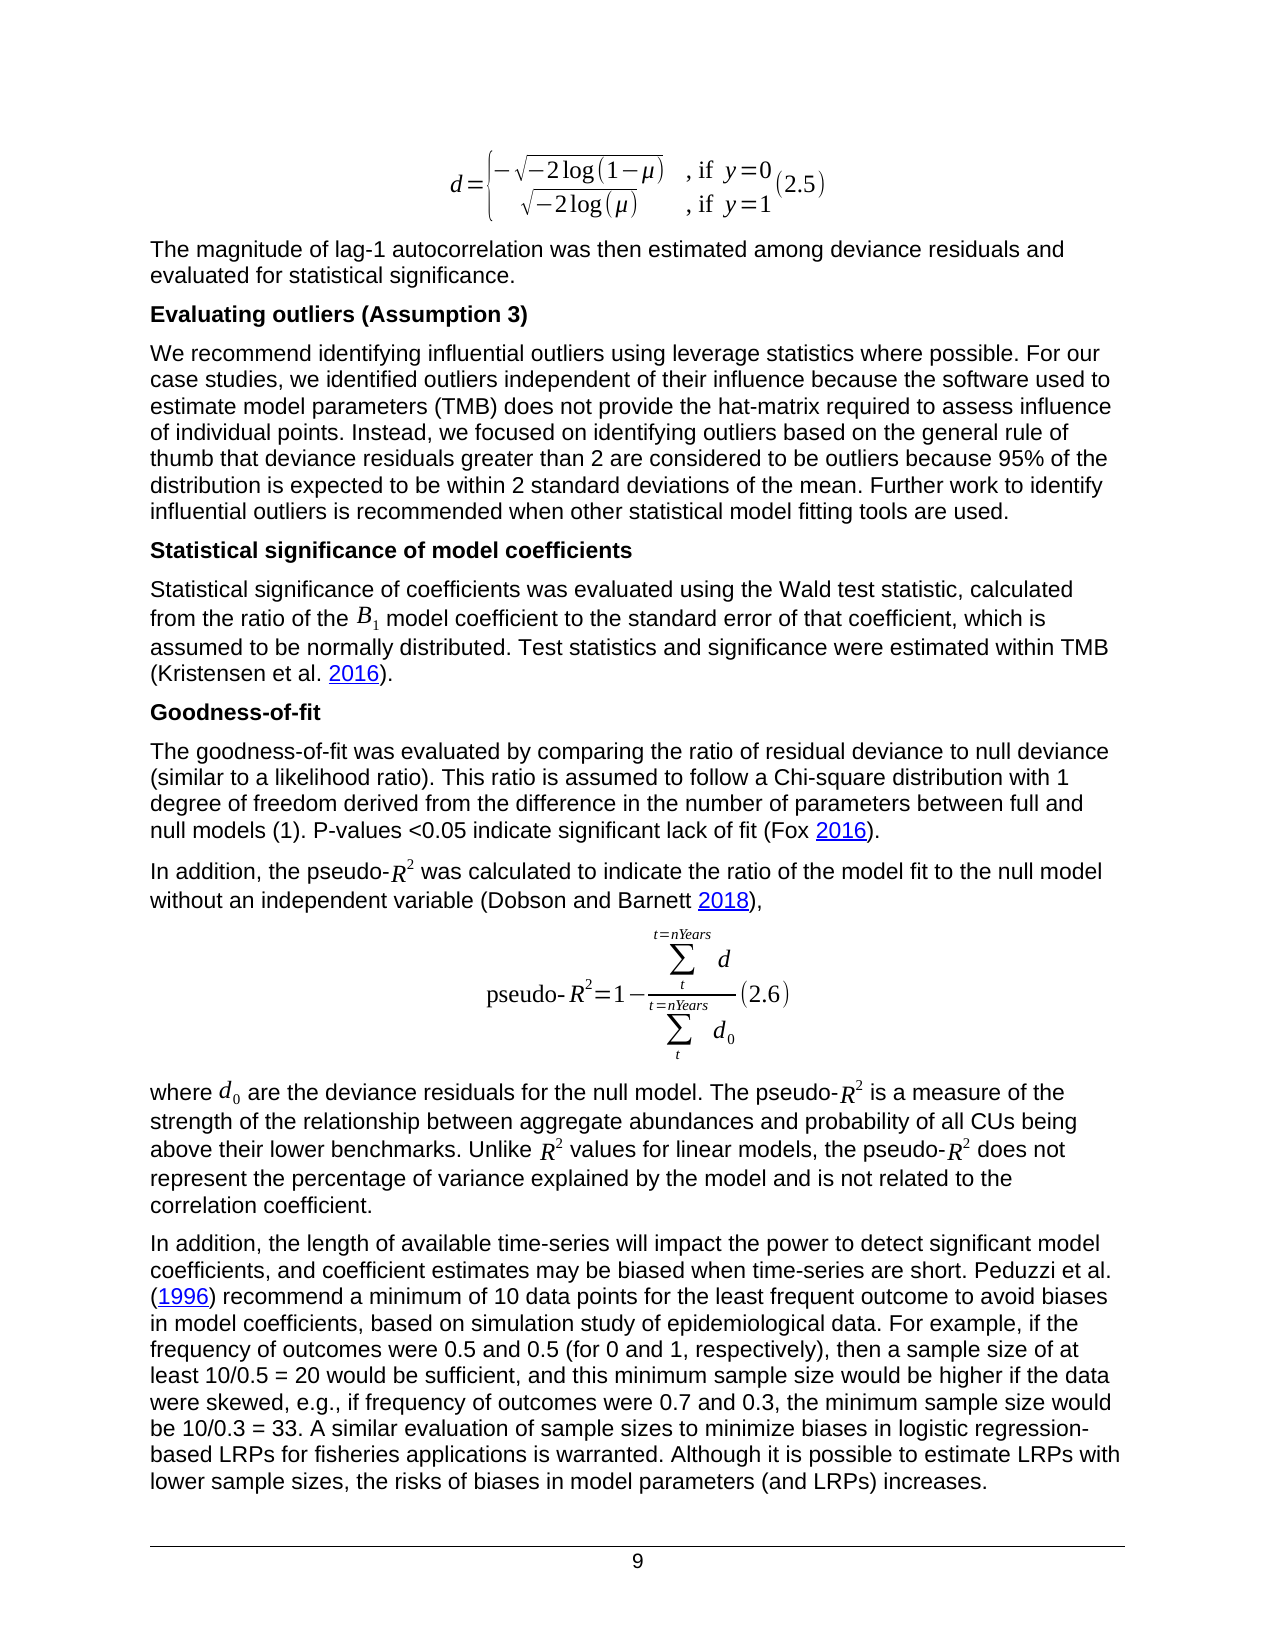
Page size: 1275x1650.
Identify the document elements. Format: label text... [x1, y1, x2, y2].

text In addition, the pseudo- was calculated to indicate the ratio of the model fit to the null model without an independent variable (Dobson and Barnett 2018), [150, 856, 1125, 913]
text Goodness-of-fit [150, 699, 1125, 725]
text Evaluating outliers (Assumption 3) [150, 301, 1125, 327]
text Statistical significance of coefficients was evaluated using the Wald test statistic, calculated from the ratio of the model coefficient to the standard error of that coefficient, which is assumed to be normally distributed. Test statistics and significance were estimated within TMB (Kristensen et al. 2016). [150, 576, 1125, 686]
text where are the deviance residuals for the null model. The pseudo- is a measure of the strength of the relationship between aggregate abundances and probability of all CUs being above their lower benchmarks. Unlike values for linear models, the pseudo- does not represent the percentage of variance explained by the model and is not related to the correlation coefficient. [150, 1076, 1125, 1218]
text The goodness-of-fit was evaluated by comparing the ratio of residual deviance to null deviance (similar to a likelihood ratio). This ratio is assumed to follow a Chi-square distribution with 1 degree of freedom derived from the difference in the number of parameters between full and null models (1). P-values <0.05 indicate significant lack of fit (Fox 2016). [150, 738, 1125, 843]
text The magnitude of lag-1 autocorrelation was then estimated among deviance residuals and evaluated for statistical significance. [150, 236, 1125, 289]
text In addition, the length of available time-series will impact the power to detect significant model coefficients, and coefficient estimates may be biased when time-series are short. Peduzzi et al. (1996) recommend a minimum of 10 data points for the least frequent outcome to avoid biases in model coefficients, based on simulation study of epidemiological data. For example, if the frequency of outcomes were 0.5 and 0.5 (for 0 and 1, respectively), then a sample size of at least 10/0.5 = 20 would be sufficient, and this minimum sample size would be higher if the data were skewed, e.g., if frequency of outcomes were 0.7 and 0.3, the minimum sample size would be 10/0.3 = 33. A similar evaluation of sample sizes to minimize biases in logistic regression-based LRPs for fisheries applications is warranted. Although it is possible to estimate LRPs with lower sample sizes, the risks of biases in model parameters (and LRPs) increases. [150, 1230, 1125, 1494]
text We recommend identifying influential outliers using leverage statistics where possible. For our case studies, we identified outliers independent of their influence because the software used to estimate model parameters (TMB) does not provide the hat-matrix required to assess influence of individual points. Instead, we focused on identifying outliers based on the general rule of thumb that deviance residuals greater than 2 are considered to be outliers because 95% of the distribution is expected to be within 2 standard deviations of the mean. Further work to identify influential outliers is recommended when other statistical model fitting tools are used. [150, 340, 1125, 524]
text Statistical significance of model coefficients [150, 537, 1125, 563]
